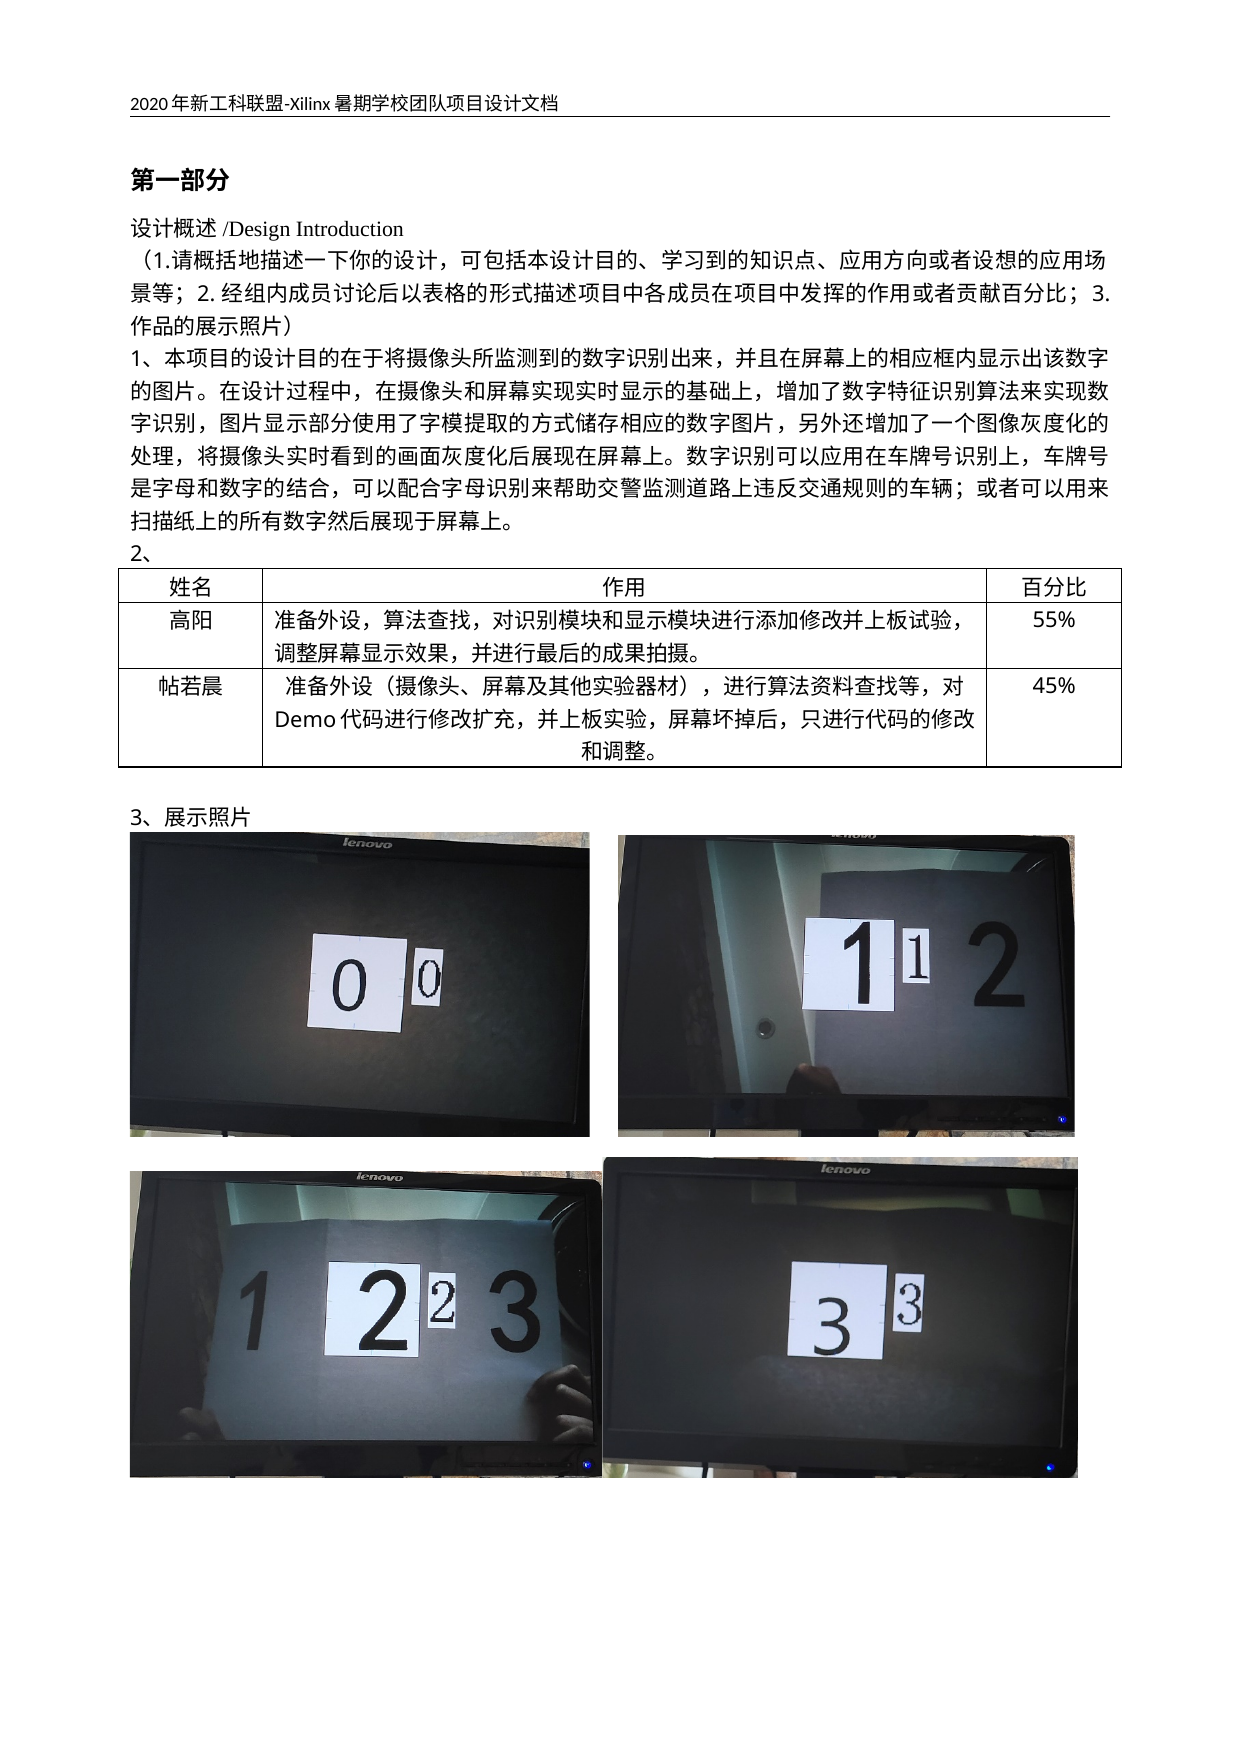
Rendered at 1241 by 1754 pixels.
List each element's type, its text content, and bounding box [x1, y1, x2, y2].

picture [129, 832, 590, 1137]
table_cell 高阳 [119, 603, 262, 668]
text 2、 [130, 536, 1110, 568]
table_cell 45% [987, 669, 1121, 766]
table_cell 55% [987, 603, 1121, 668]
table_cell 帖若晨 [119, 669, 262, 766]
table_header 百分比 [987, 569, 1121, 602]
table_header 姓名 [119, 569, 262, 602]
table_cell 准备外设，算法查找，对识别模块和显示模块进行添加修改并上板试验，调整屏幕显示效果，并进行最后的成果拍摄。 [263, 603, 986, 668]
text 第一部分 [130, 146, 1110, 211]
picture [618, 835, 1075, 1137]
text 3、展示照片 [130, 800, 1110, 832]
text （1.请概括地描述一下你的设计，可包括本设计目的、学习到的知识点、应用方向或者设想的应用场景等；2. 经组内成员讨论后以表格的形式描述项目中各成员在项目中发挥的作用或者贡献百分比；3.作品的展示照片） [130, 243, 1110, 341]
table_cell 准备外设（摄像头、屏幕及其他实验器材），进行算法资料查找等，对Demo代码进行修改扩充，并上板实验，屏幕坏掉后，只进行代码的修改和调整。 [263, 669, 986, 766]
text 1、本项目的设计目的在于将摄像头所监测到的数字识别出来，并且在屏幕上的相应框内显示出该数字的图片。在设计过程中，在摄像头和屏幕实现实时显示的基础上，增加了数字特征识别算法来实现数字识别，图片显示部分使用了字模提取的方式储存相应的数字图片，另外还增加了一个图像灰度化的处理，将摄像头实时看到的画面灰度化后展现在屏幕上。数字识别可以应用在车牌号识别上，车牌号是字母和数字的结合，可以配合字母识别来帮助交警监测道路上违反交通规则的车辆；或者可以用来扫描纸上的所有数字然后展现于屏幕上。 [130, 341, 1110, 536]
text 设计概述 /Design Introduction [130, 211, 1110, 243]
table_header 作用 [263, 569, 986, 602]
picture [129, 1157, 1078, 1478]
